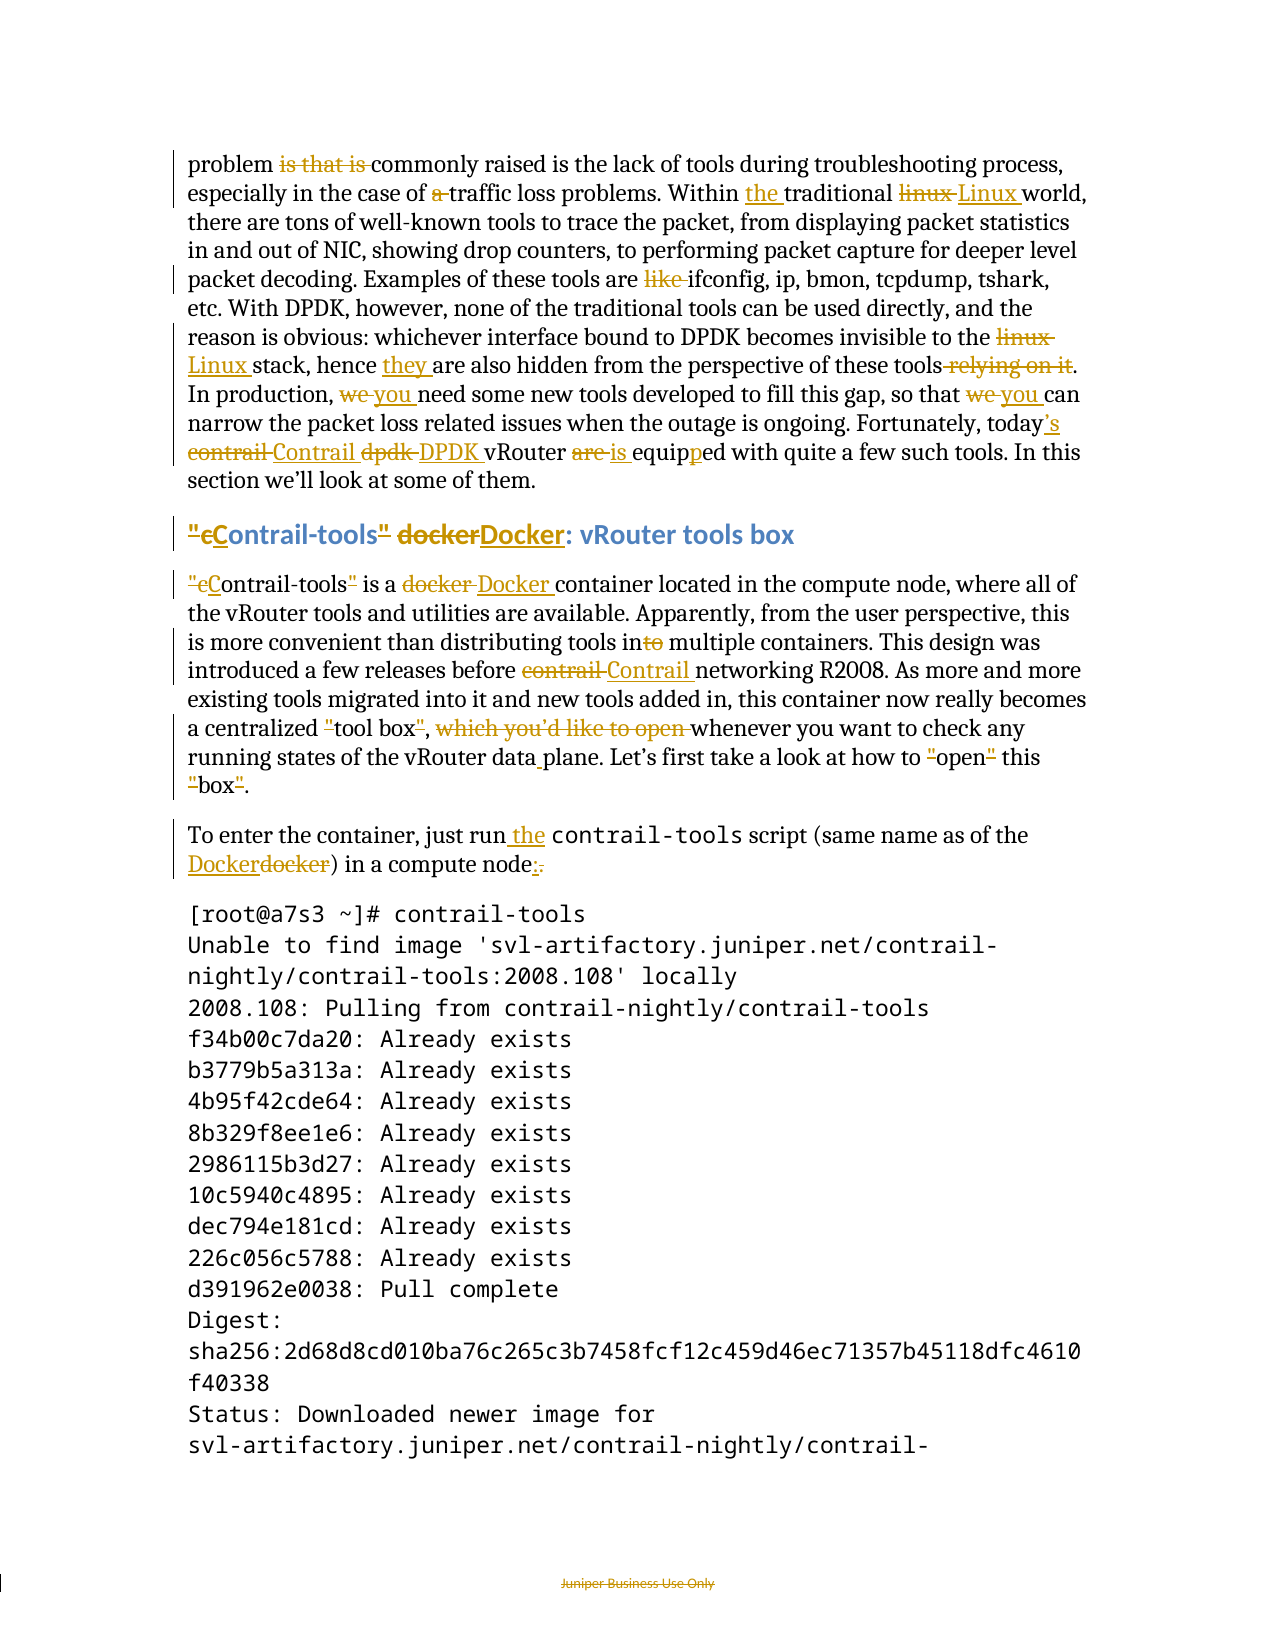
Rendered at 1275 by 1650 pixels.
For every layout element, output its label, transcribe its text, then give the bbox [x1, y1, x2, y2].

text To enter the container, just run contrail-tools script (same name as of the ) in a compute node [187, 819, 1087, 879]
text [187, 150, 1087, 495]
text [187, 898, 1087, 1460]
text ontrail-tools is a container located in the compute node, where all of the vRouter tools and utilities are available. Apparently, from the user perspective, this is more convenient than distributing tools in multiple containers. This design was introduced a few releases before networking R2008. As more and more existing tools migrated into it and new tools added in, this container now really becomes a centralized tool box, whenever you want to check any running states of the vRouter dataplane. Let’s first take a look at how to open this box. [187, 570, 1087, 800]
subtitle ontrail-tools : vRouter tools box [187, 516, 1087, 551]
